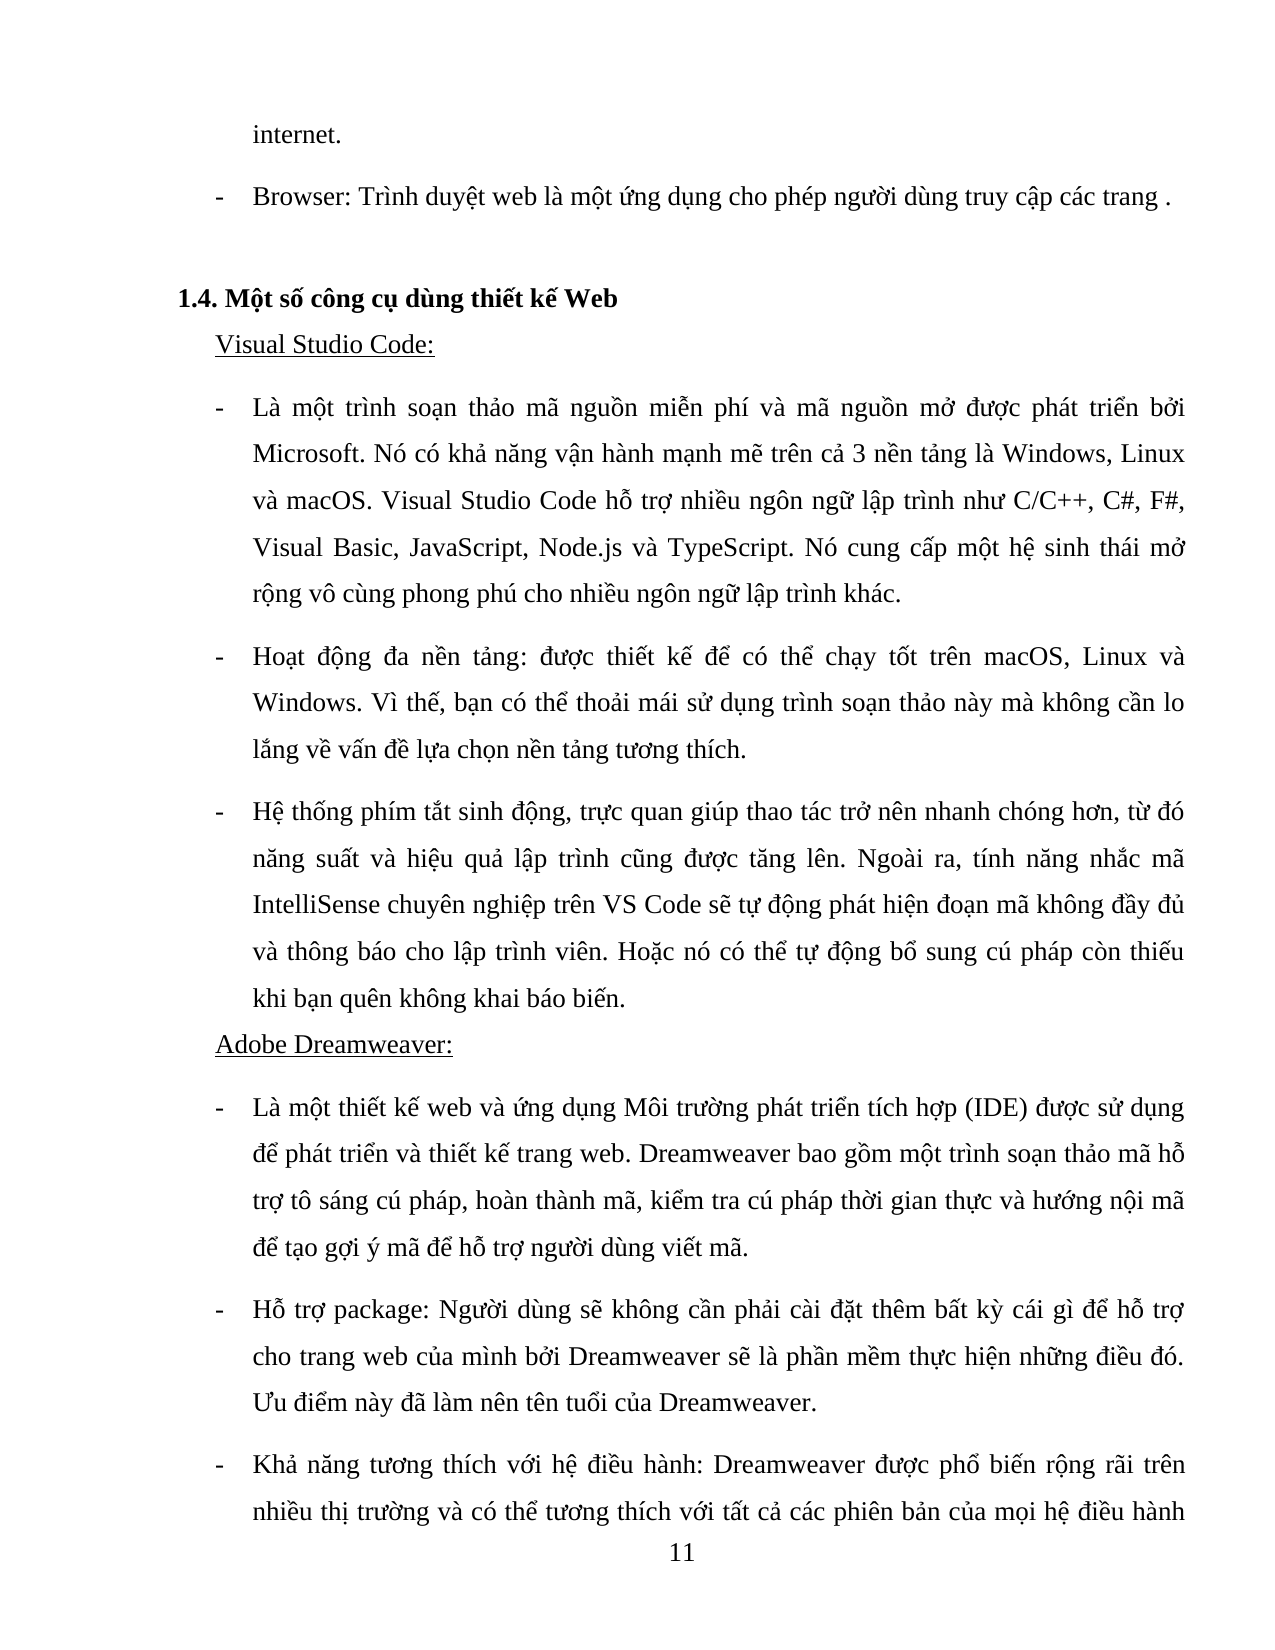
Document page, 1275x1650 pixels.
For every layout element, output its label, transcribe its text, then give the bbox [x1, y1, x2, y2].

text Adobe Dreamweaver: [177, 1028, 1186, 1060]
list Là một thiết kế web và ứng dụng Môi trường phát triển tích hợp (IDE) được sử dụng để phát triển và thiết kế trang web. Dreamweaver bao gồm một trình soạn thảo mã hỗ trợ tô sáng cú pháp, hoàn thành mã, kiểm tra cú pháp thời gian thực và hướng nội mã để tạo gợi ý mã để hỗ trợ người dùng viết mã. [215, 1091, 1186, 1262]
list Browser: Trình duyệt web là một ứng dụng cho phép người dùng truy cập các trang . [215, 180, 1186, 211]
text Visual Studio Code: [177, 329, 1186, 360]
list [215, 118, 1186, 149]
list Hoạt động đa nền tảng: được thiết kế để có thể chạy tốt trên macOS, Linux và Windows. Vì thế, bạn có thể thoải mái sử dụng trình soạn thảo này mà không cần lo lắng về vấn đề lựa chọn nền tảng tương thích. [215, 640, 1186, 764]
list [215, 1448, 1186, 1526]
list Hệ thống phím tắt sinh động, trực quan giúp thao tác trở nên nhanh chóng hơn, từ đó năng suất và hiệu quả lập trình cũng được tăng lên. Ngoài ra, tính năng nhắc mã IntelliSense chuyên nghiệp trên VS Code sẽ tự động phát hiện đoạn mã không đầy đủ và thông báo cho lập trình viên. Hoặc nó có thể tự động bổ sung cú pháp còn thiếu khi bạn quên không khai báo biến. [215, 795, 1186, 1013]
list Là một trình soạn thảo mã nguồn miễn phí và mã nguồn mở được phát triển bởi Microsoft. Nó có khả năng vận hành mạnh mẽ trên cả 3 nền tảng là Windows, Linux và macOS. Visual Studio Code hỗ trợ nhiều ngôn ngữ lập trình như C/C++, C#, F#, Visual Basic, JavaScript, Node.js và TypeScript. Nó cung cấp một hệ sinh thái mở rộng vô cùng phong phú cho nhiều ngôn ngữ lập trình khác. [215, 391, 1186, 609]
list Hỗ trợ package: Người dùng sẽ không cần phải cài đặt thêm bất kỳ cái gì để hỗ trợ cho trang web của mình bởi Dreamweaver sẽ là phần mềm thực hiện những điều đó. Ưu điểm này đã làm nên tên tuổi của Dreamweaver. [215, 1293, 1186, 1417]
subtitle 1.4. Một số công cụ dùng thiết kế Web [177, 282, 1186, 313]
